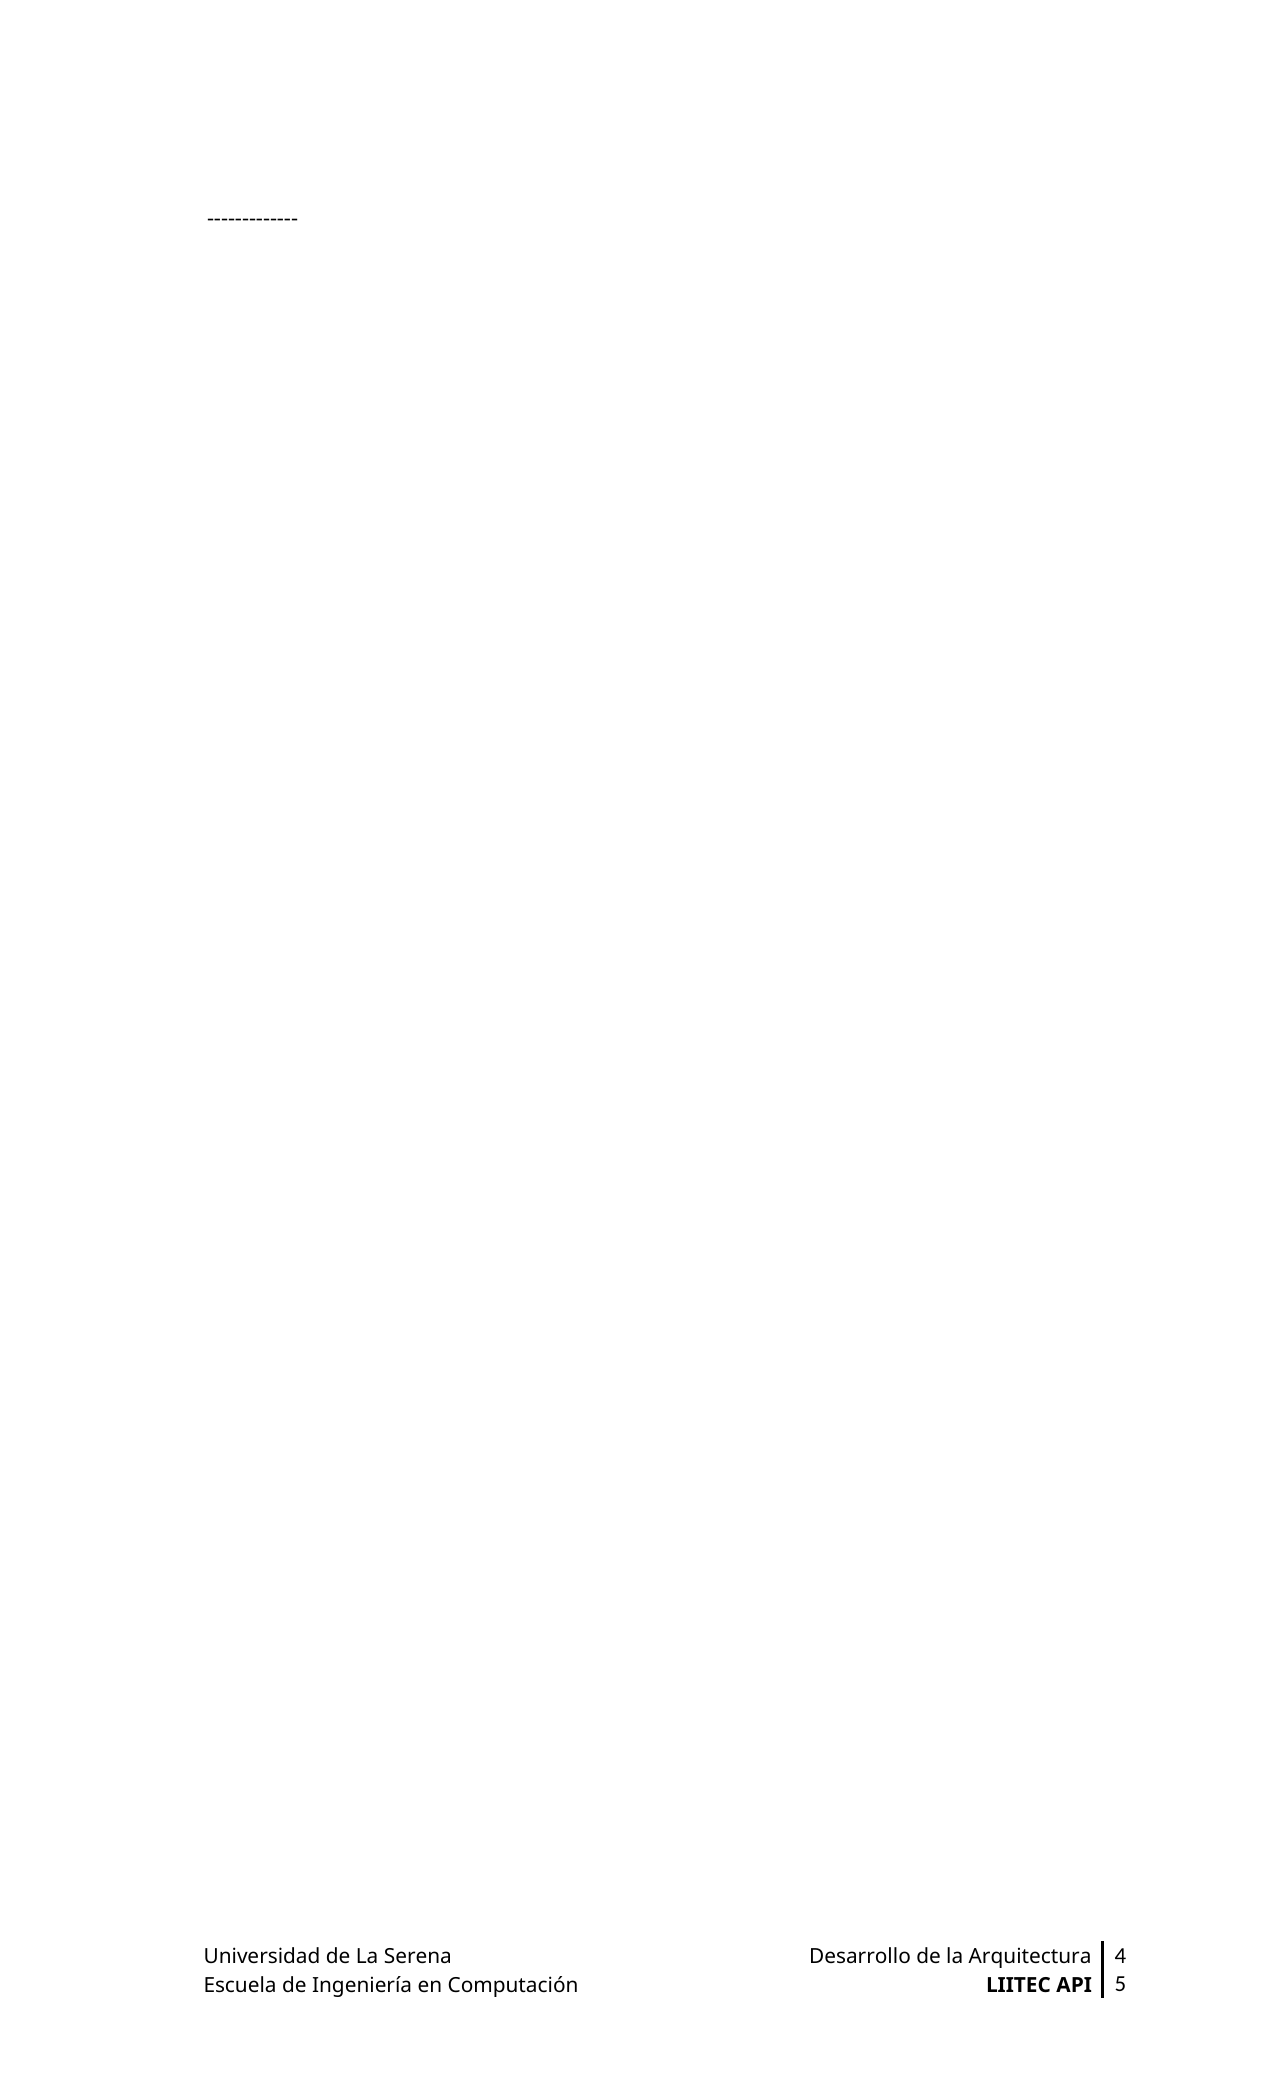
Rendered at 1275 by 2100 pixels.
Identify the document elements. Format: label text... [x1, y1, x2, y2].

text ------------- [207, 204, 1127, 232]
